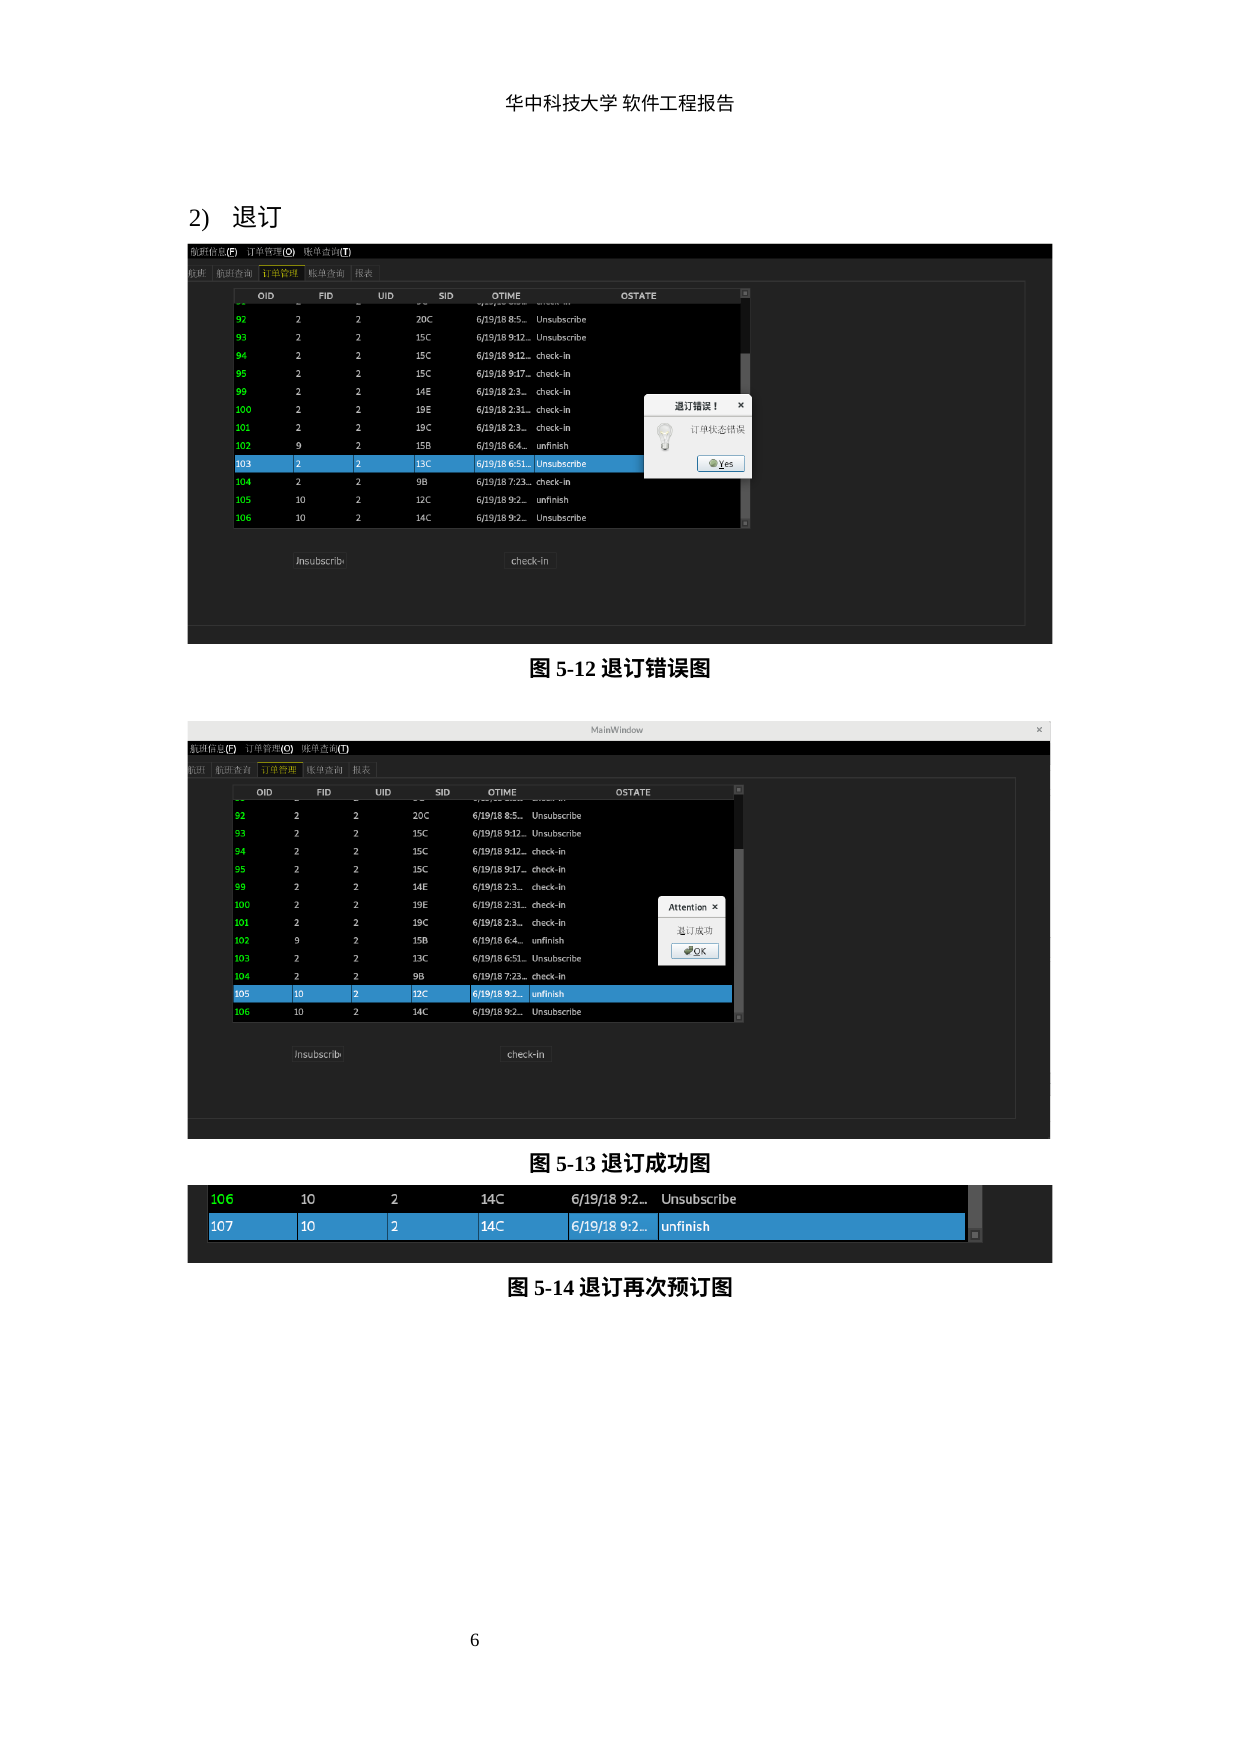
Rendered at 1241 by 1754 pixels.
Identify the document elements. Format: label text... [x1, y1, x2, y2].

list 退订 [144, 198, 1053, 234]
picture [187, 721, 1051, 1139]
title 图5-14 退订再次预订图 [187, 1269, 1053, 1301]
picture [187, 1185, 1053, 1263]
picture [187, 243, 1053, 644]
title 图5-13 退订成功图 [187, 1146, 1053, 1178]
title 图5-12 退订错误图 [187, 651, 1053, 682]
